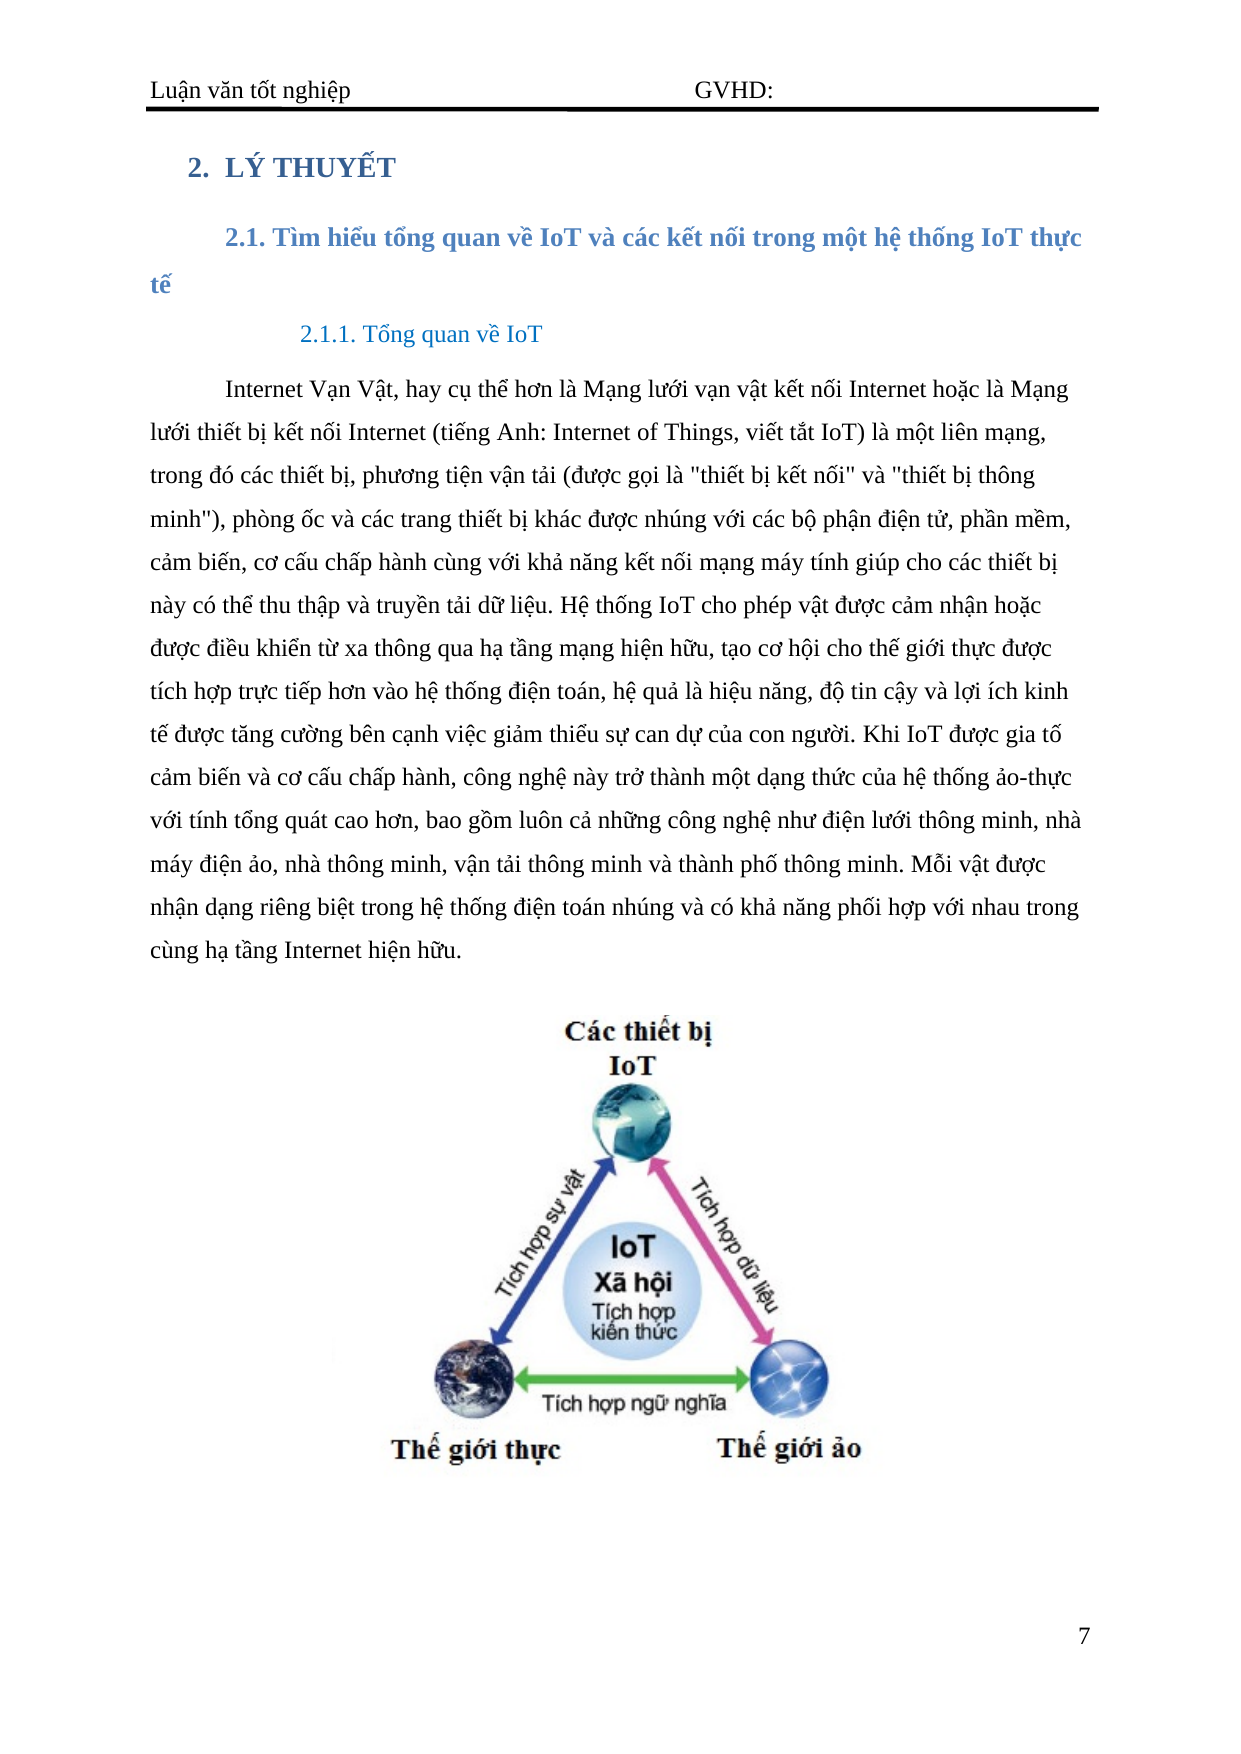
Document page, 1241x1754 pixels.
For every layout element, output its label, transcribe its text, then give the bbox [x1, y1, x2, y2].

subtitle 2.1.1. Tổng quan về IoT [225, 319, 1090, 347]
subtitle 2.1. Tìm hiểu tổng quan về IoT và các kết nối trong một hệ thống IoT thực tế [150, 221, 1090, 299]
text Internet Vạn Vật, hay cụ thể hơn là Mạng lưới vạn vật kết nối Internet hoặc là Mạng lưới thiết bị kết nối Internet (tiếng Anh: Internet of Things, viết tắt IoT) là một liên mạng, trong đó các thiết bị, phương tiện vận tải (được gọi là "thiết bị kết nối" và "thiết bị thông minh"), phòng ốc và các trang thiết bị khác được nhúng với các bộ phận điện tử, phần mềm, cảm biến, cơ cấu chấp hành cùng với khả năng kết nối mạng máy tính giúp cho các thiết bị này có thể thu thập và truyền tải dữ liệu. Hệ thống IoT cho phép vật được cảm nhận hoặc được điều khiển từ xa thông qua hạ tầng mạng hiện hữu, tạo cơ hội cho thế giới thực được tích hợp trực tiếp hơn vào hệ thống điện toán, hệ quả là hiệu năng, độ tin cậy và lợi ích kinh tế được tăng cường bên cạnh việc giảm thiểu sự can dự của con người. Khi IoT được gia tố cảm biến và cơ cấu chấp hành, công nghệ này trở thành một dạng thức của hệ thống ảo-thực với tính tổng quát cao hơn, bao gồm luôn cả những công nghệ như điện lưới thông minh, nhà máy điện ảo, nhà thông minh, vận tải thông minh và thành phố thông minh. Mỗi vật được nhận dạng riêng biệt trong hệ thống điện toán nhúng và có khả năng phối hợp với nhau trong cùng hạ tầng Internet hiện hữu. [150, 374, 1090, 964]
picture [331, 1015, 928, 1496]
subtitle LÝ THUYẾT [187, 150, 1090, 183]
